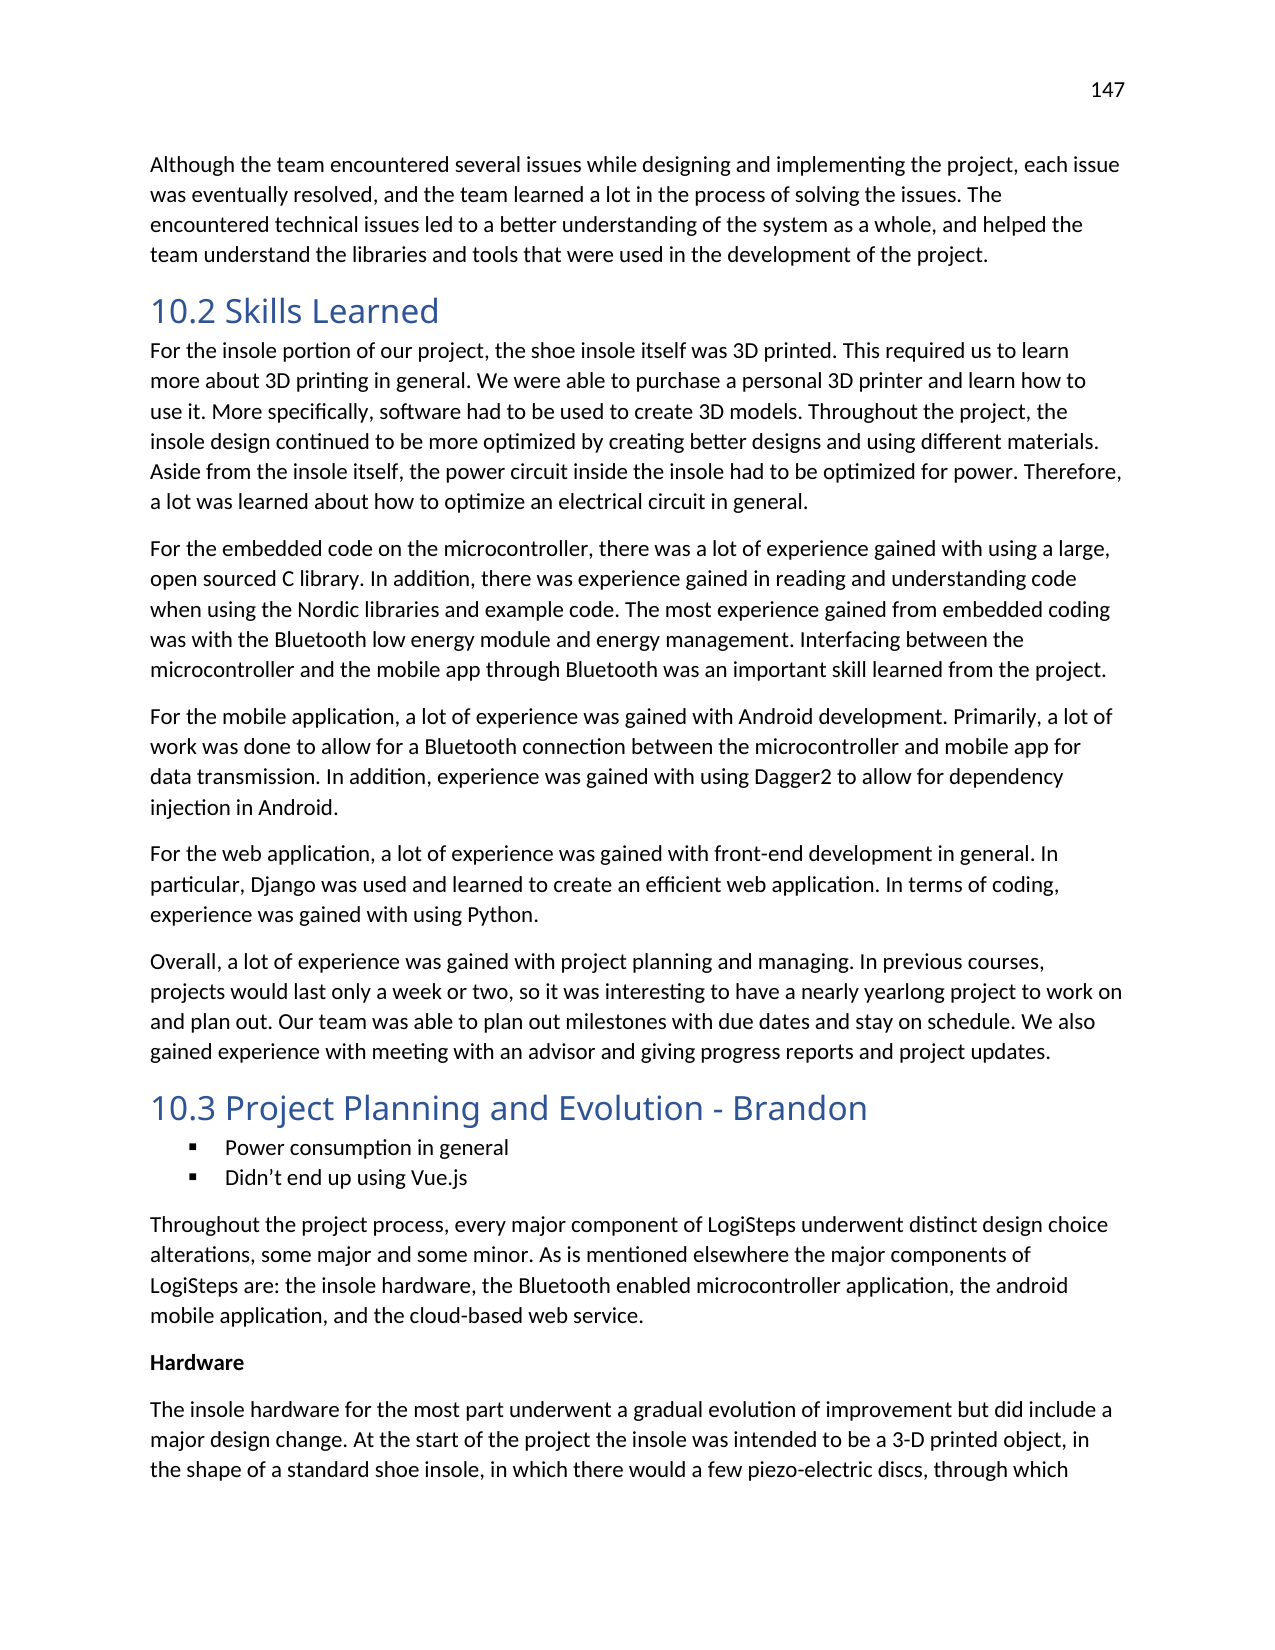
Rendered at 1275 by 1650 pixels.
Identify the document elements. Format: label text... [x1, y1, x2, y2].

text Although the team encountered several issues while designing and implementing the project, each issue was eventually resolved, and the team learned a lot in the process of solving the issues. The encountered technical issues led to a better understanding of the system as a whole, and helped the team understand the libraries and tools that were used in the development of the project. [150, 150, 1125, 269]
subtitle 10.3 Project Planning and Evolution - Brandon [150, 1084, 1125, 1130]
text For the insole portion of our project, the shoe insole itself was 3D printed. This required us to learn more about 3D printing in general. We were able to purchase a personal 3D printer and learn how to use it. More specifically, software had to be used to create 3D models. Throughout the project, the insole design continued to be more optimized by creating better designs and using different materials. Aside from the insole itself, the power circuit inside the insole had to be optimized for power. Therefore, a lot was learned about how to optimize an electrical circuit in general. [150, 336, 1125, 516]
list Power consumption in general [187, 1133, 1125, 1161]
list Didn’t end up using Vue.js [187, 1163, 1125, 1192]
text Throughout the project process, every major component of LogiSteps underwent distinct design choice alterations, some major and some minor. As is mentioned elsewhere the major components of LogiSteps are: the insole hardware, the Bluetooth enabled microcontroller application, the android mobile application, and the cloud-based web service. [150, 1210, 1125, 1329]
text For the mobile application, a lot of experience was gained with Android development. Primarily, a lot of work was done to allow for a Bluetooth connection between the microcontroller and mobile app for data transmission. In addition, experience was gained with using Dagger2 to allow for dependency injection in Android. [150, 702, 1125, 821]
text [150, 1395, 1125, 1483]
text Hardware [150, 1348, 1125, 1376]
subtitle 10.2 Skills Learned [150, 287, 1125, 333]
text Overall, a lot of experience was gained with project planning and managing. In previous courses, projects would last only a week or two, so it was interesting to have a nearly yearlong project to work on and plan out. Our team was able to plan out milestones with due dates and stay on schedule. We also gained experience with meeting with an advisor and giving progress reports and project updates. [150, 947, 1125, 1066]
text For the web application, a lot of experience was gained with front-end development in general. In particular, Django was used and learned to create an efficient web application. In terms of coding, experience was gained with using Python. [150, 839, 1125, 928]
text For the embedded code on the microcontroller, there was a lot of experience gained with using a large, open sourced C library. In addition, there was experience gained in reading and understanding code when using the Nordic libraries and example code. The most experience gained from embedded coding was with the Bluetooth low energy module and energy management. Interfacing between the microcontroller and the mobile app through Bluetooth was an important skill learned from the project. [150, 534, 1125, 683]
